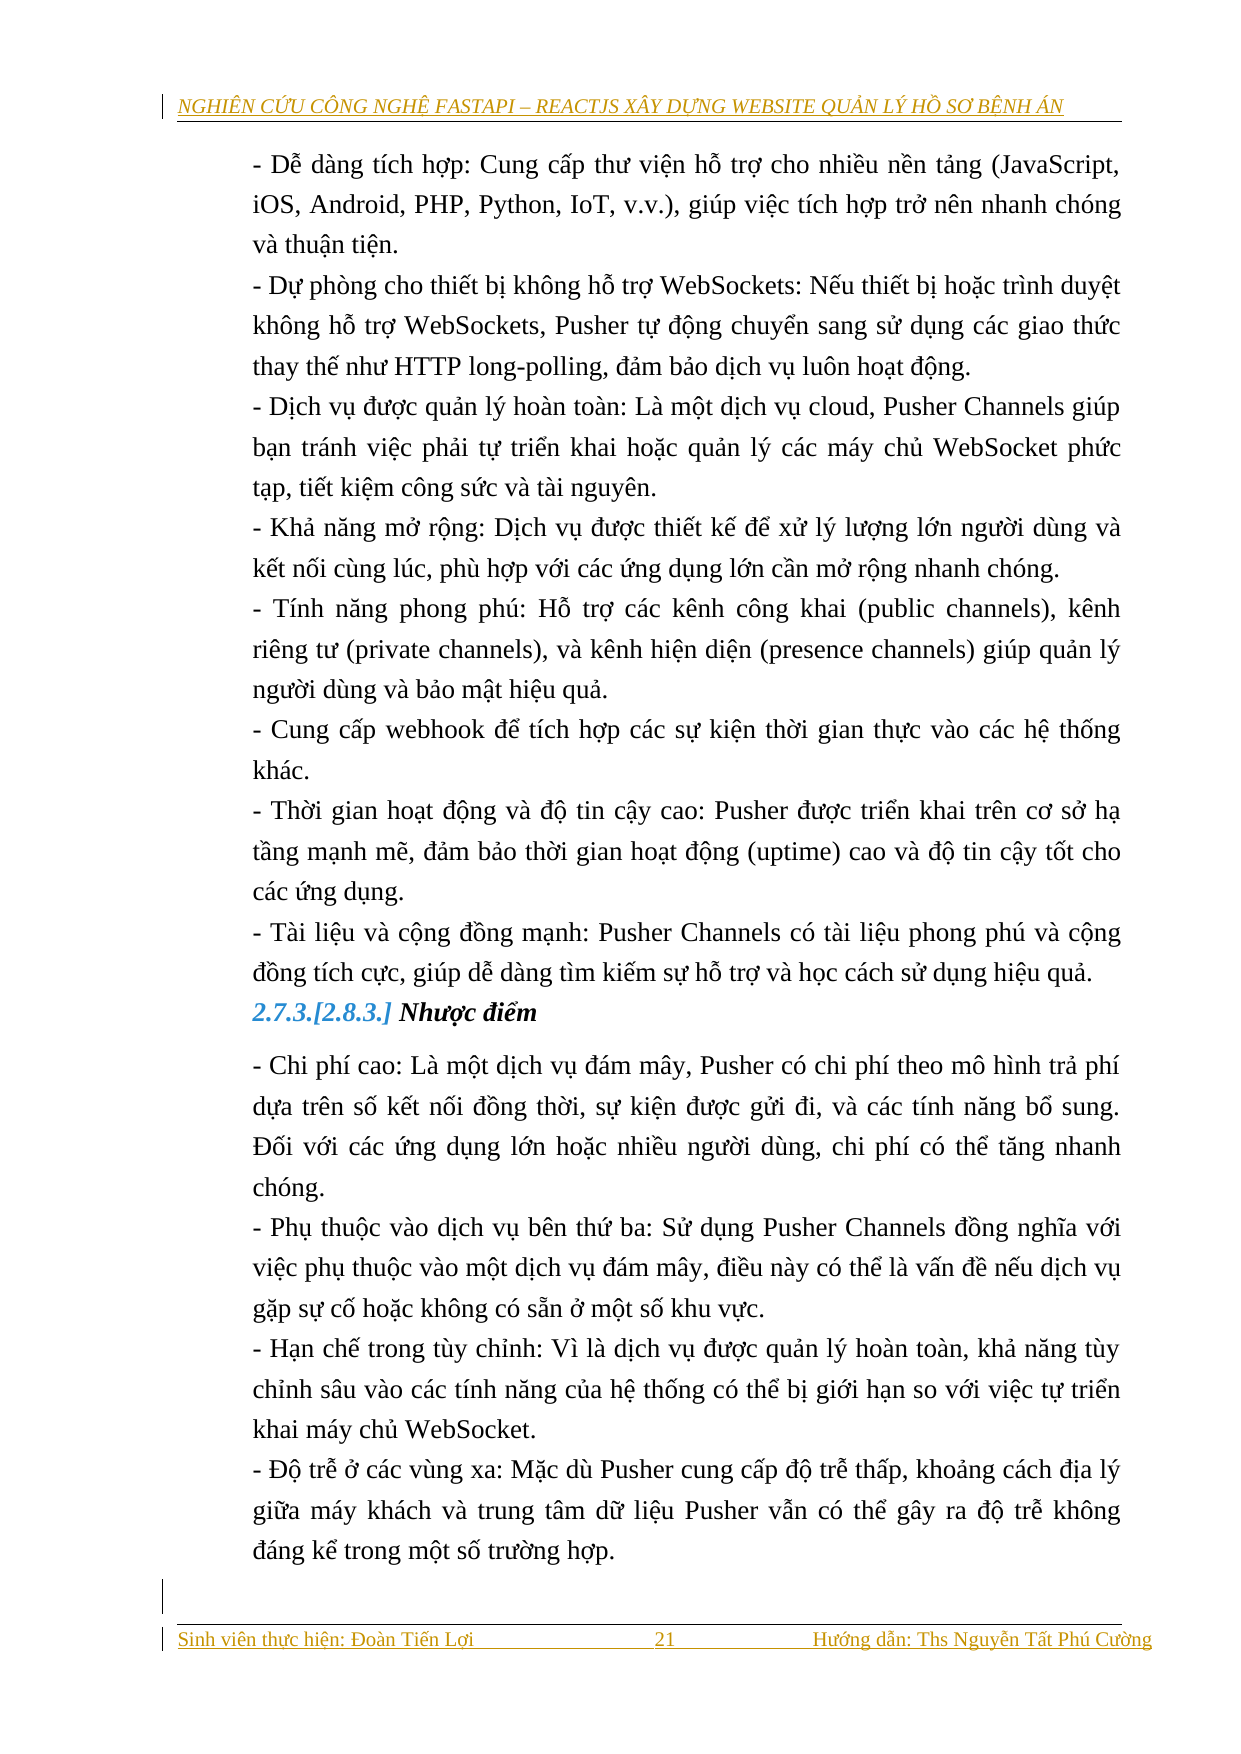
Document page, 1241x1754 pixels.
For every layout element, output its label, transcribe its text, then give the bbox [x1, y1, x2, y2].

text - Dễ dàng tích hợp: Cung cấp thư viện hỗ trợ cho nhiều nền tảng (JavaScript, iOS, Android, PHP, Python, IoT, v.v.), giúp việc tích hợp trở nên nhanh chóng và thuận tiện. [252, 148, 1122, 260]
text - Hạn chế trong tùy chỉnh: Vì là dịch vụ được quản lý hoàn toàn, khả năng tùy chỉnh sâu vào các tính năng của hệ thống có thể bị giới hạn so với việc tự triển khai máy chủ WebSocket. [252, 1332, 1122, 1444]
text - Dịch vụ được quản lý hoàn toàn: Là một dịch vụ cloud, Pusher Channels giúp bạn tránh việc phải tự triển khai hoặc quản lý các máy chủ WebSocket phức tạp, tiết kiệm công sức và tài nguyên. [252, 390, 1122, 502]
text - Tính năng phong phú: Hỗ trợ các kênh công khai (public channels), kênh riêng tư (private channels), và kênh hiện diện (presence channels) giúp quản lý người dùng và bảo mật hiệu quả. [252, 592, 1122, 704]
text - Cung cấp webhook để tích hợp các sự kiện thời gian thực vào các hệ thống khác. [252, 713, 1122, 785]
text - Phụ thuộc vào dịch vụ bên thứ ba: Sử dụng Pusher Channels đồng nghĩa với việc phụ thuộc vào một dịch vụ đám mây, điều này có thể là vấn đề nếu dịch vụ gặp sự cố hoặc không có sẵn ở một số khu vực. [252, 1211, 1122, 1323]
text - Khả năng mở rộng: Dịch vụ được thiết kế để xử lý lượng lớn người dùng và kết nối cùng lúc, phù hợp với các ứng dụng lớn cần mở rộng nhanh chóng. [252, 511, 1122, 583]
text - Tài liệu và cộng đồng mạnh: Pusher Channels có tài liệu phong phú và cộng đồng tích cực, giúp dễ dàng tìm kiếm sự hỗ trợ và học cách sử dụng hiệu quả. [252, 916, 1122, 987]
text - Chi phí cao: Là một dịch vụ đám mây, Pusher có chi phí theo mô hình trả phí dựa trên số kết nối đồng thời, sự kiện được gửi đi, và các tính năng bổ sung. Đối với các ứng dụng lớn hoặc nhiều người dùng, chi phí có thể tăng nhanh chóng. [252, 1049, 1122, 1202]
text - Độ trễ ở các vùng xa: Mặc dù Pusher cung cấp độ trễ thấp, khoảng cách địa lý giữa máy khách và trung tâm dữ liệu Pusher vẫn có thể gây ra độ trễ không đáng kể trong một số trường hợp. [252, 1453, 1122, 1566]
text - Dự phòng cho thiết bị không hỗ trợ WebSockets: Nếu thiết bị hoặc trình duyệt không hỗ trợ WebSockets, Pusher tự động chuyển sang sử dụng các giao thức thay thế như HTTP long-polling, đảm bảo dịch vụ luôn hoạt động. [252, 269, 1122, 381]
text - Thời gian hoạt động và độ tin cậy cao: Pusher được triển khai trên cơ sở hạ tầng mạnh mẽ, đảm bảo thời gian hoạt động (uptime) cao và độ tin cậy tốt cho các ứng dụng. [252, 794, 1122, 906]
list Nhược điểm [252, 996, 1122, 1028]
